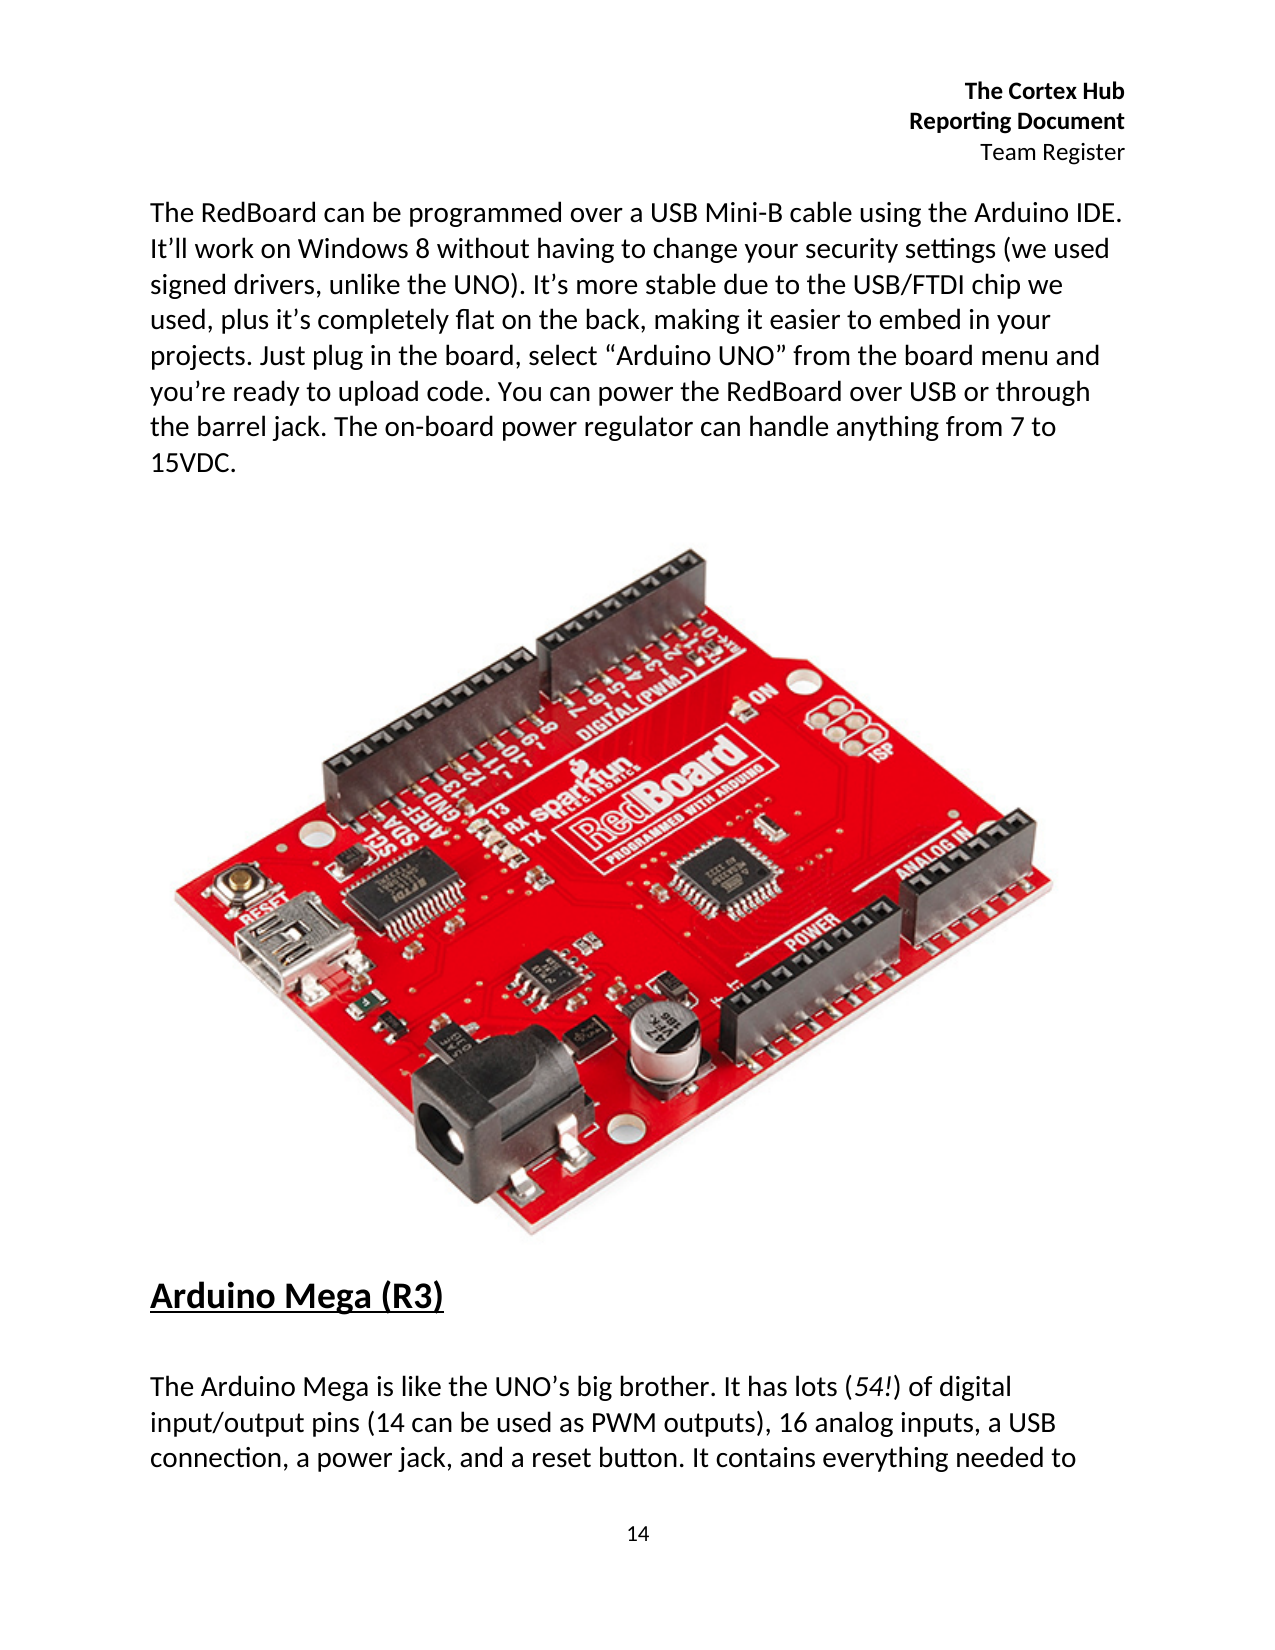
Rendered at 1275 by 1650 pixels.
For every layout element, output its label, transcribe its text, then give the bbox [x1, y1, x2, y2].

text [150, 1368, 1125, 1475]
text The RedBoard can be programmed over a USB Mini-B cable using the Arduino IDE. It’ll work on Windows 8 without having to change your security settings (we used signed drivers, unlike the UNO). It’s more stable due to the USB/FTDI chip we used, plus it’s completely flat on the back, making it easier to embed in your projects. Just plug in the board, select “Arduino UNO” from the board menu and you’re ready to upload code. You can power the RedBoard over USB or through the barrel jack. The on-board power regulator can handle anything from 7 to 15VDC. [150, 194, 1125, 479]
text Arduino Mega (R3) [150, 1272, 1125, 1318]
picture [150, 495, 1077, 1257]
